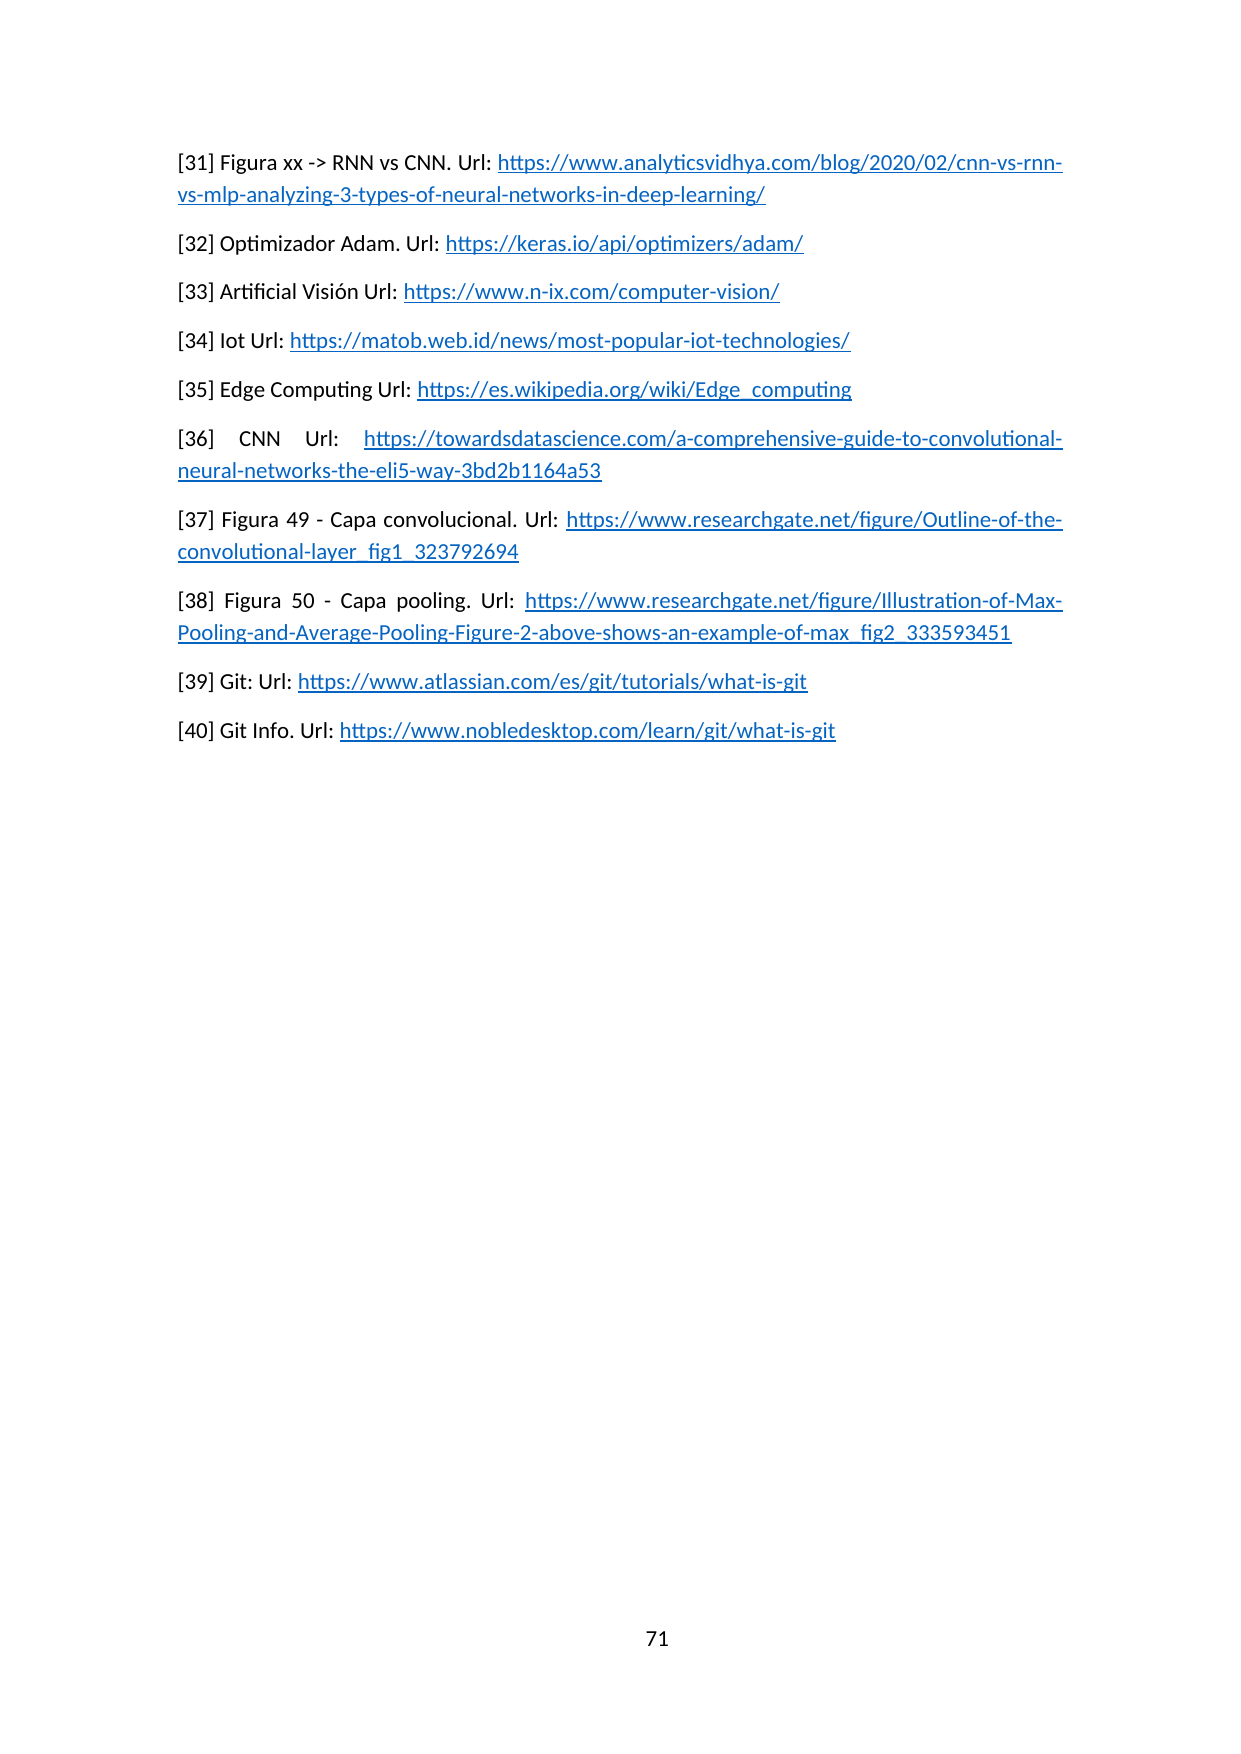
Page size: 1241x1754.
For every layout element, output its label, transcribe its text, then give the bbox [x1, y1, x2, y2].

text [38] Figura 50 - Capa pooling. Url: https://www.researchgate.net/figure/Illustration-of-Max-Pooling-and-Average-Pooling-Figure-2-above-shows-an-example-of-max_fig2_333593451 [177, 586, 1063, 646]
text [32] Optimizador Adam. Url: https://keras.io/api/optimizers/adam/ [177, 229, 1063, 257]
text [31] Figura xx -> RNN vs CNN. Url: https://www.analyticsvidhya.com/blog/2020/02/cnn-vs-rnn-vs-mlp-analyzing-3-types-of-neural-networks-in-deep-learning/ [177, 148, 1063, 208]
text [36] CNN Url: https://towardsdatascience.com/a-comprehensive-guide-to-convolutional-neural-networks-the-eli5-way-3bd2b1164a53 [177, 424, 1063, 484]
text [39] Git: Url: https://www.atlassian.com/es/git/tutorials/what-is-git [177, 667, 1063, 695]
text [34] Iot Url: https://matob.web.id/news/most-popular-iot-technologies/ [177, 326, 1063, 354]
text [37] Figura 49 - Capa convolucional. Url: https://www.researchgate.net/figure/Outline-of-the-convolutional-layer_fig1_323792694 [177, 505, 1063, 565]
text [33] Artificial Visión Url: https://www.n-ix.com/computer-vision/ [177, 277, 1063, 306]
text [40] Git Info. Url: https://www.nobledesktop.com/learn/git/what-is-git [177, 716, 1063, 744]
text [35] Edge Computing Url: https://es.wikipedia.org/wiki/Edge_computing [177, 375, 1063, 403]
